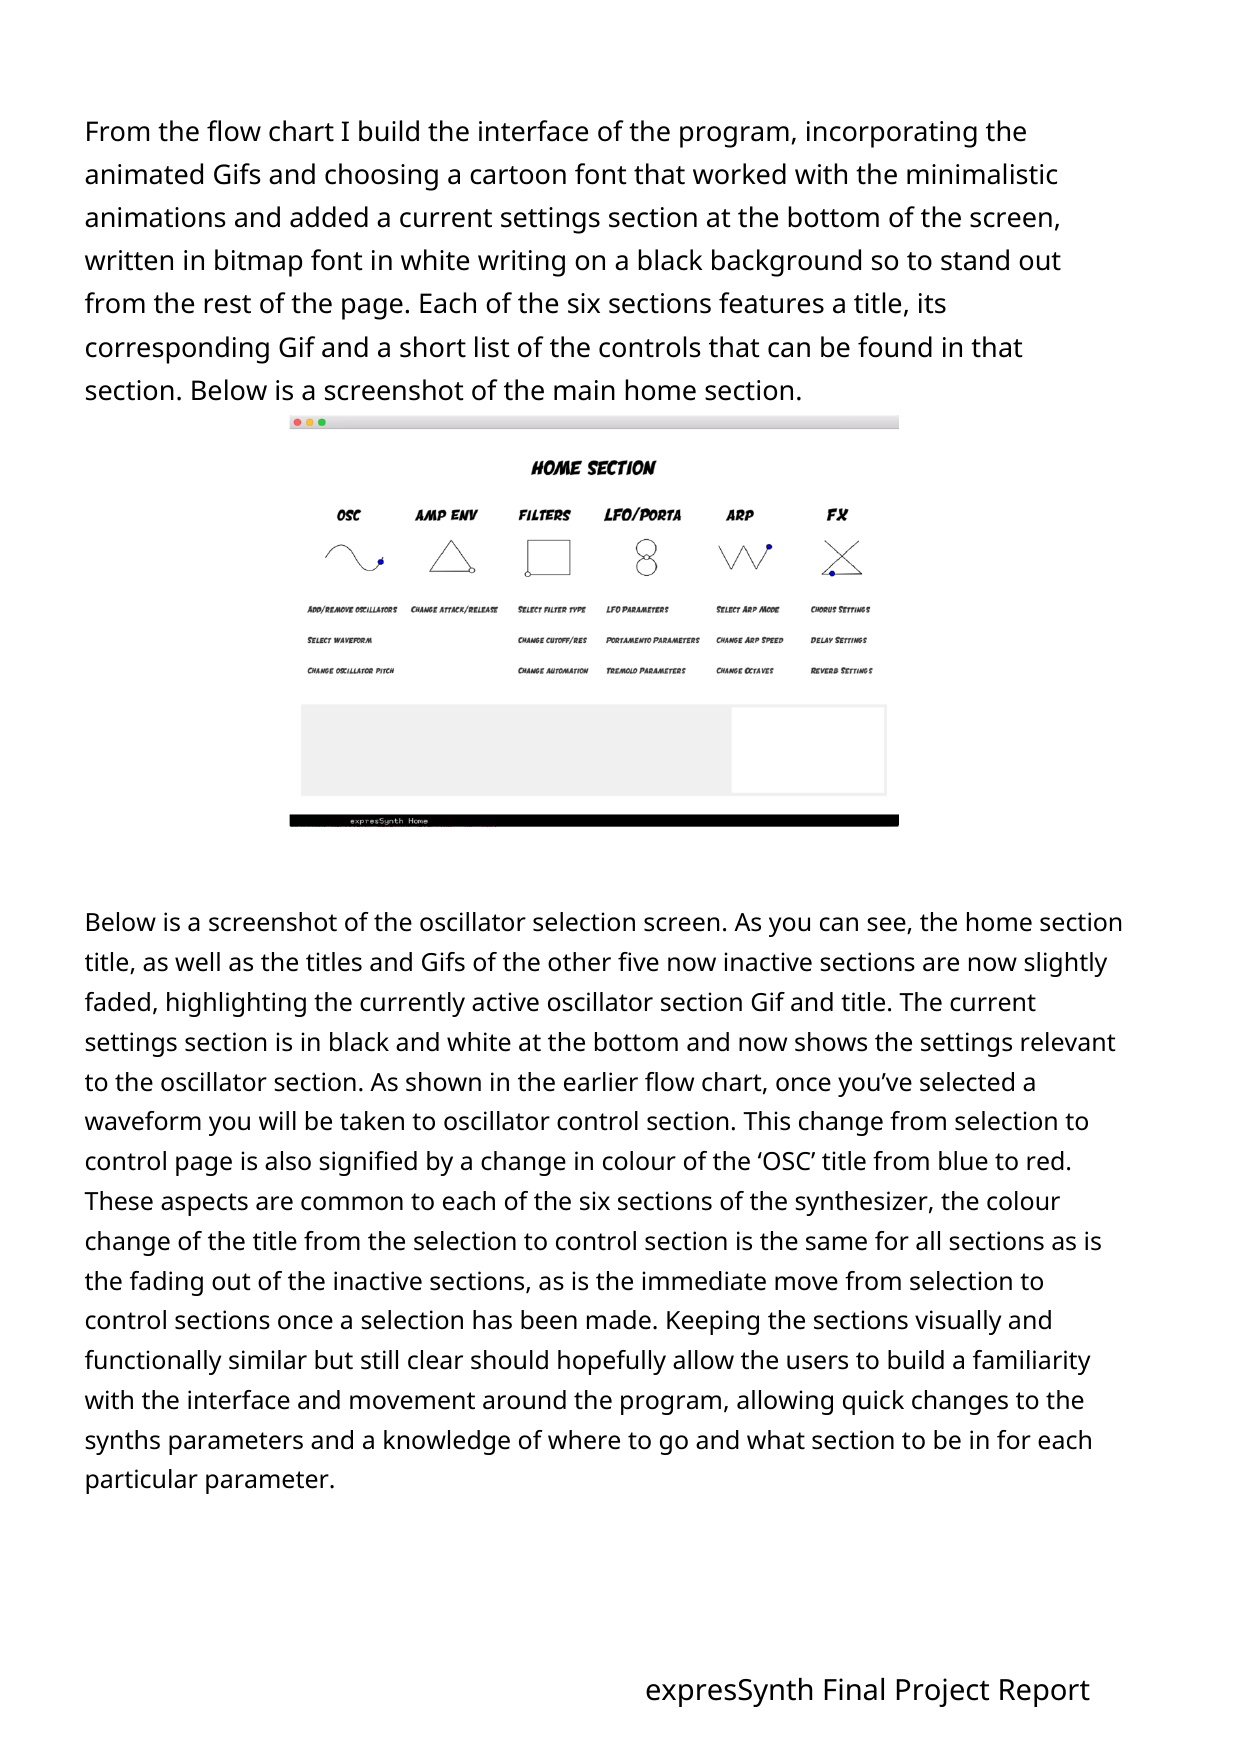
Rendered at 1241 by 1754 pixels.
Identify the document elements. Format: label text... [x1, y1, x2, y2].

text From the flow chart I build the interface of the program, incorporating the animated Gifs and choosing a cartoon font that worked with the minimalistic animations and added a current settings section at the bottom of the screen, written in bitmap font in white writing on a black background so to stand out from the rest of the page. Each of the six sections features a title, its corresponding Gif and a short list of the controls that can be found in that section. Below is a screenshot of the main home section. [84, 112, 1126, 408]
text Below is a screenshot of the oscillator selection screen. As you can see, the home section title, as well as the titles and Gifs of the other five now inactive sections are now slightly faded, highlighting the currently active oscillator section Gif and title. The current settings section is in black and white at the bottom and now shows the settings relevant to the oscillator section. As shown in the earlier flow chart, once you’ve selected a waveform you will be taken to oscillator control section. This change from selection to control page is also signified by a change in colour of the ‘OSC’ title from blue to red. These aspects are common to each of the six sections of the synthesizer, the colour change of the title from the selection to control section is the same for all sections as is the fading out of the inactive sections, as is the immediate move from selection to control sections once a selection has been made. Keeping the sections visually and functionally similar but still clear should hopefully allow the users to build a familiarity with the interface and movement around the program, allowing quick changes to the synths parameters and a knowledge of where to go and what section to be in for each particular parameter. [84, 905, 1126, 1496]
picture [289, 415, 899, 827]
